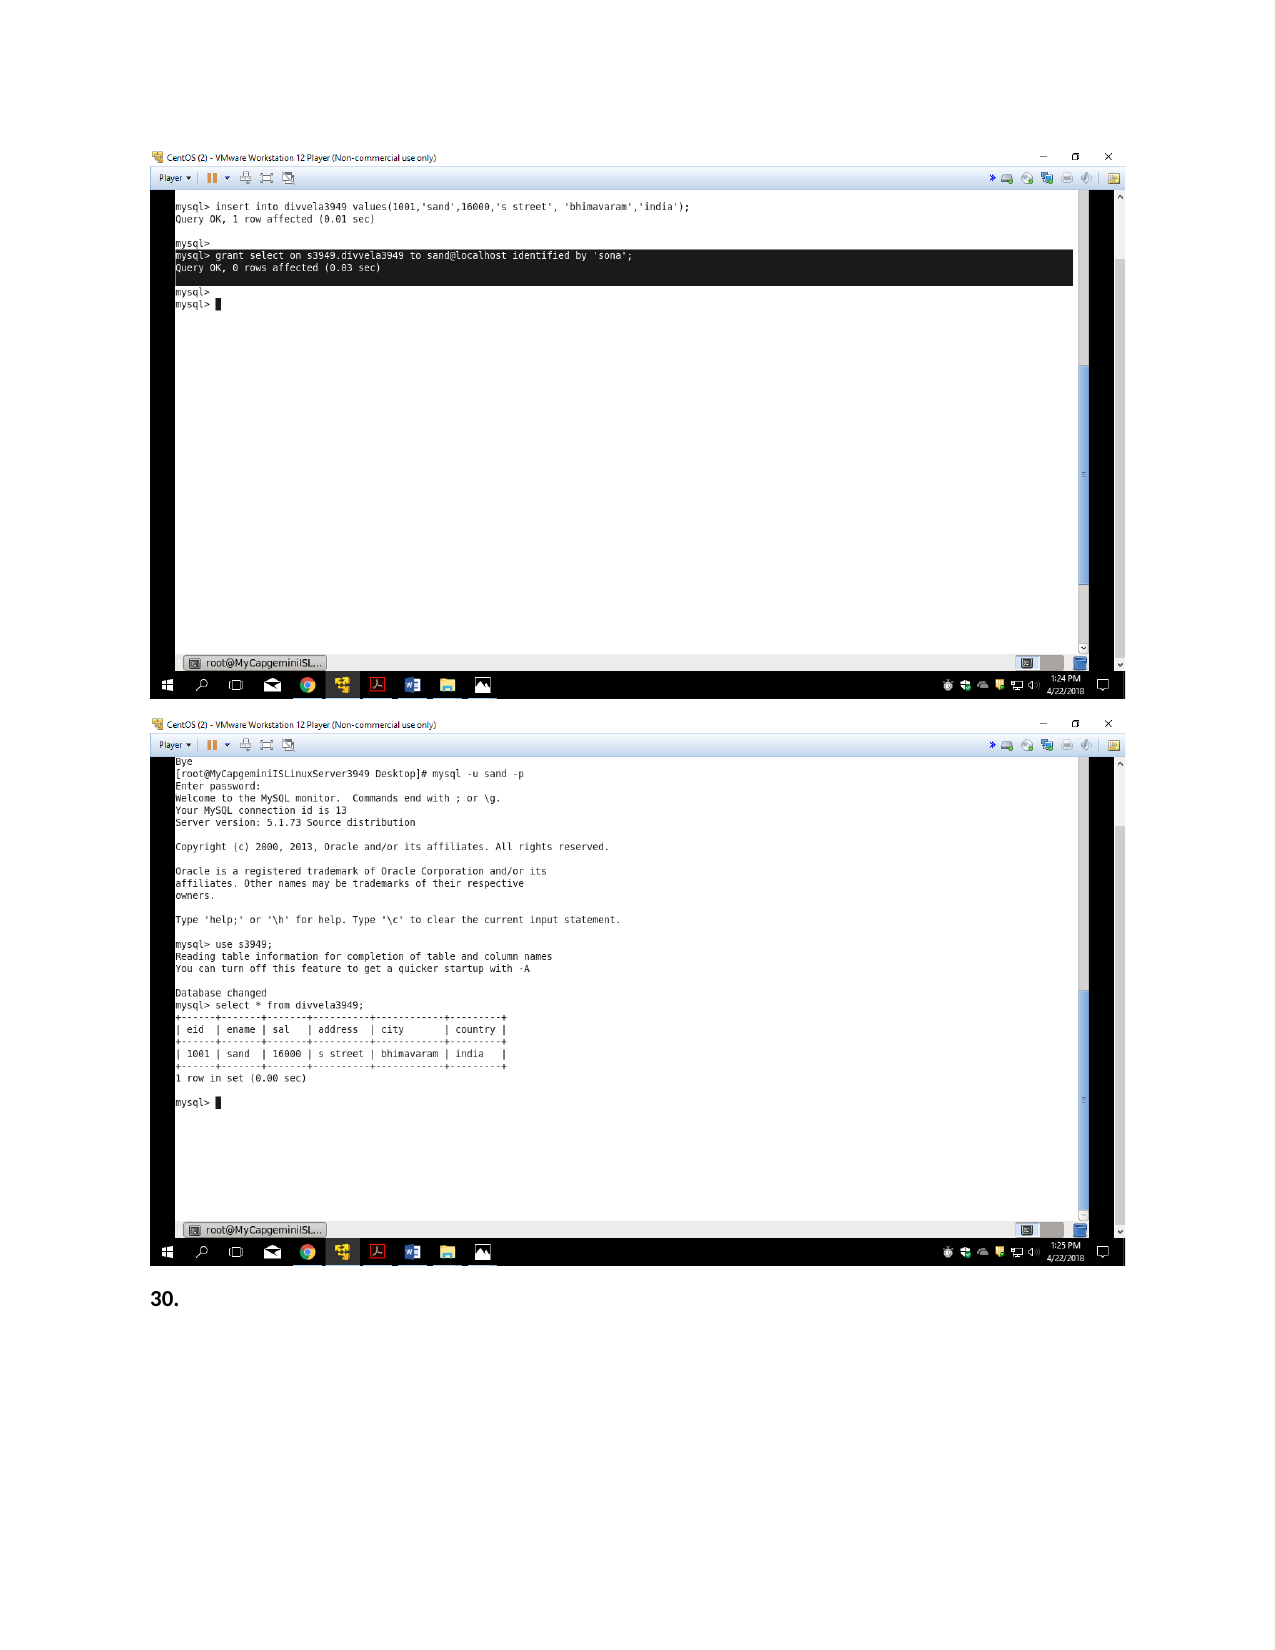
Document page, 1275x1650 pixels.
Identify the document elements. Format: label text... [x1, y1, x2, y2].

picture [150, 717, 1125, 1266]
text 30. [150, 1284, 1125, 1312]
picture [150, 150, 1125, 699]
